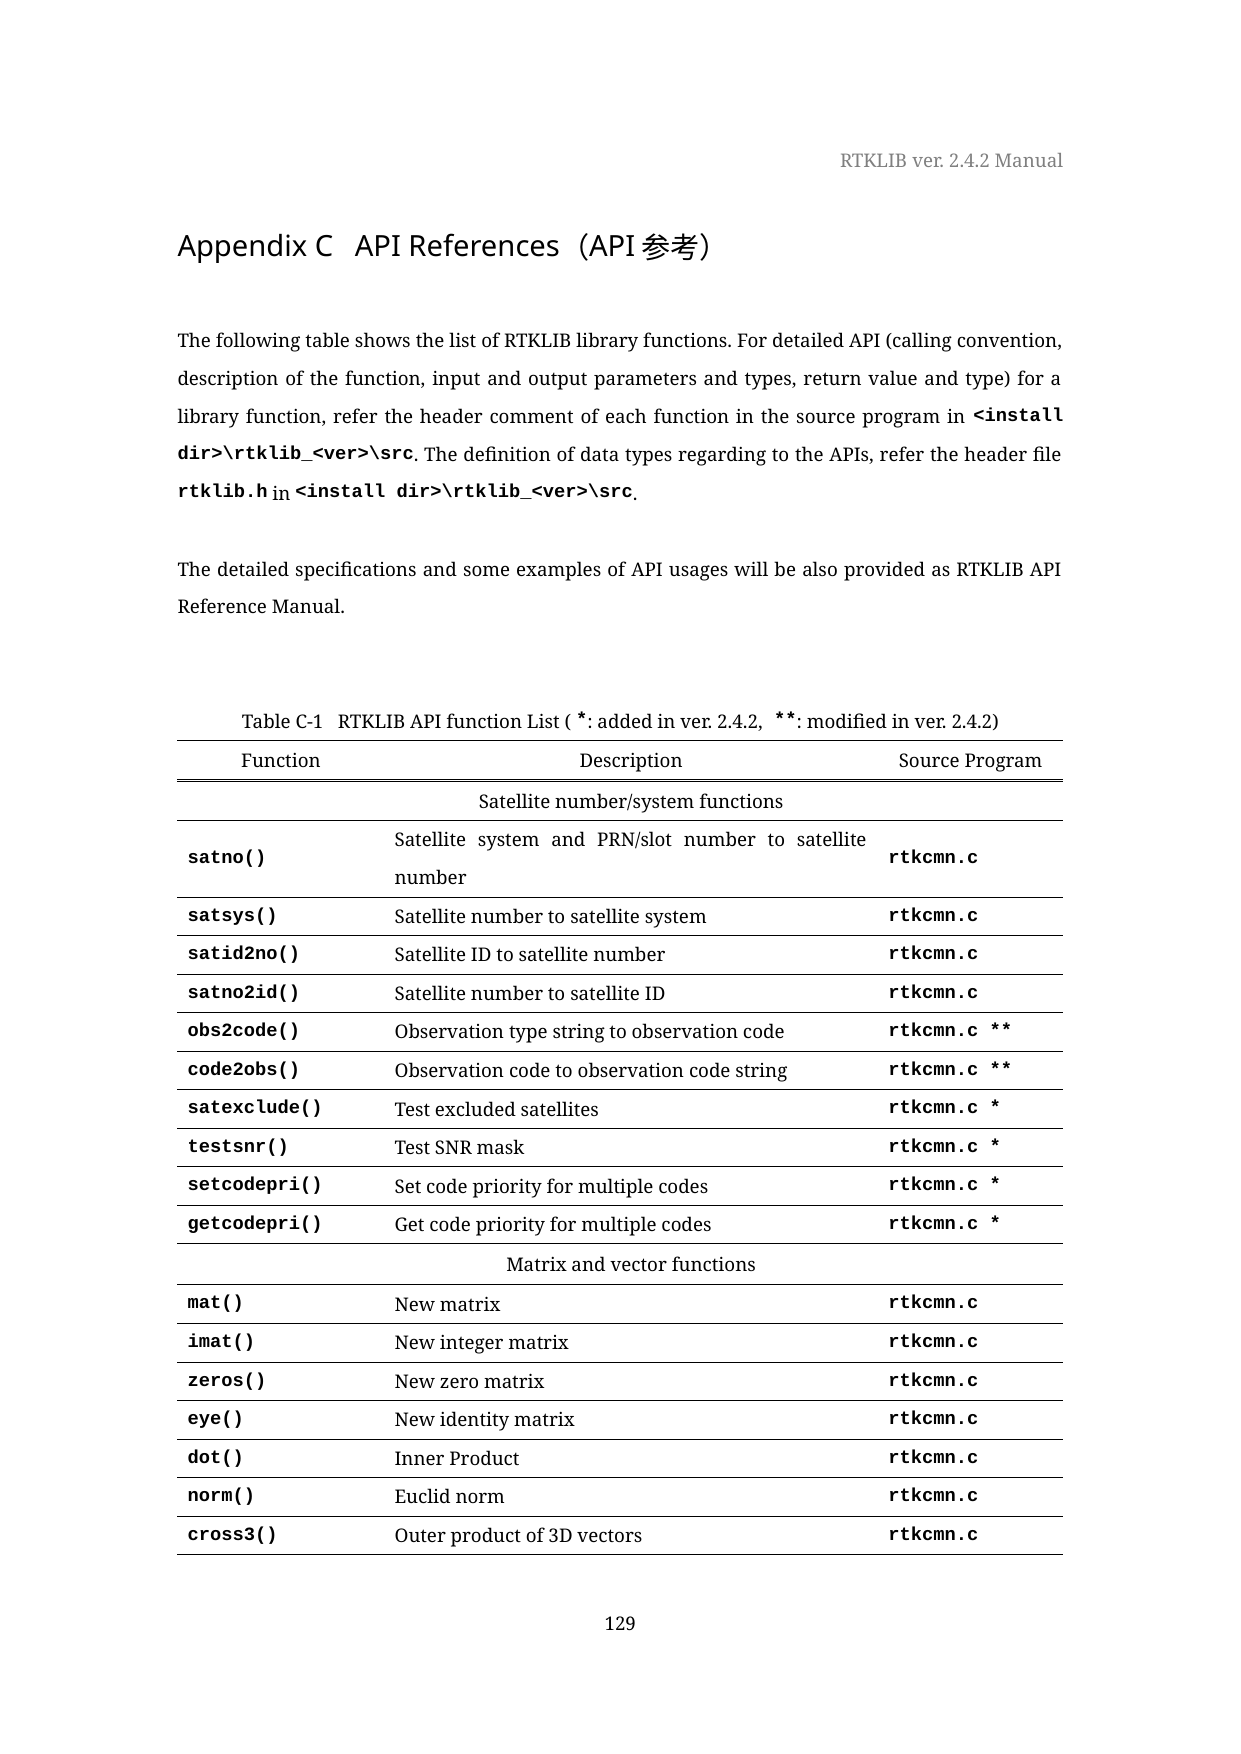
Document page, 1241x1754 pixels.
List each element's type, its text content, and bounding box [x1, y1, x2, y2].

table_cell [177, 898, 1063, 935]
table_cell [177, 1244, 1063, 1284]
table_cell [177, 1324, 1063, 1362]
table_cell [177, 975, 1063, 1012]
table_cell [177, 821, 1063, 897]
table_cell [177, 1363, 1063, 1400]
text Table C-1 RTKLIB API function List ( *: added in ver. 2.4.2, **: modified in ver. 2.4.2) [177, 702, 1063, 740]
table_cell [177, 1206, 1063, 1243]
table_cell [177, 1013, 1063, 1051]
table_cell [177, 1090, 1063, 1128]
text The detailed specifications and some examples of API usages will be also provided as RTKLIB API Reference Manual. [177, 549, 1063, 626]
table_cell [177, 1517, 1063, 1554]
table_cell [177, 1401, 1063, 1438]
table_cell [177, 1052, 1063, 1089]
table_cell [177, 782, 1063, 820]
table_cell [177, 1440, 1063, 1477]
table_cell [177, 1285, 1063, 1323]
subtitle Appendix C API References（API参考） [177, 207, 1063, 283]
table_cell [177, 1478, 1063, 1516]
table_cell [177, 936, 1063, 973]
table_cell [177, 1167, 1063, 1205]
text The following table shows the list of RTKLIB library functions. For detailed API (calling convention, description of the function, input and output parameters and types, return value and type) for a library function, refer the header comment of each function in the source program in <install dir>\rtklib_<ver>\src. The definition of data types regarding to the APIs, refer the header file rtklib.h in <install dir>\rtklib_<ver>\src. [177, 321, 1063, 512]
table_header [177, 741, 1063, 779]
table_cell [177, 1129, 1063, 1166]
